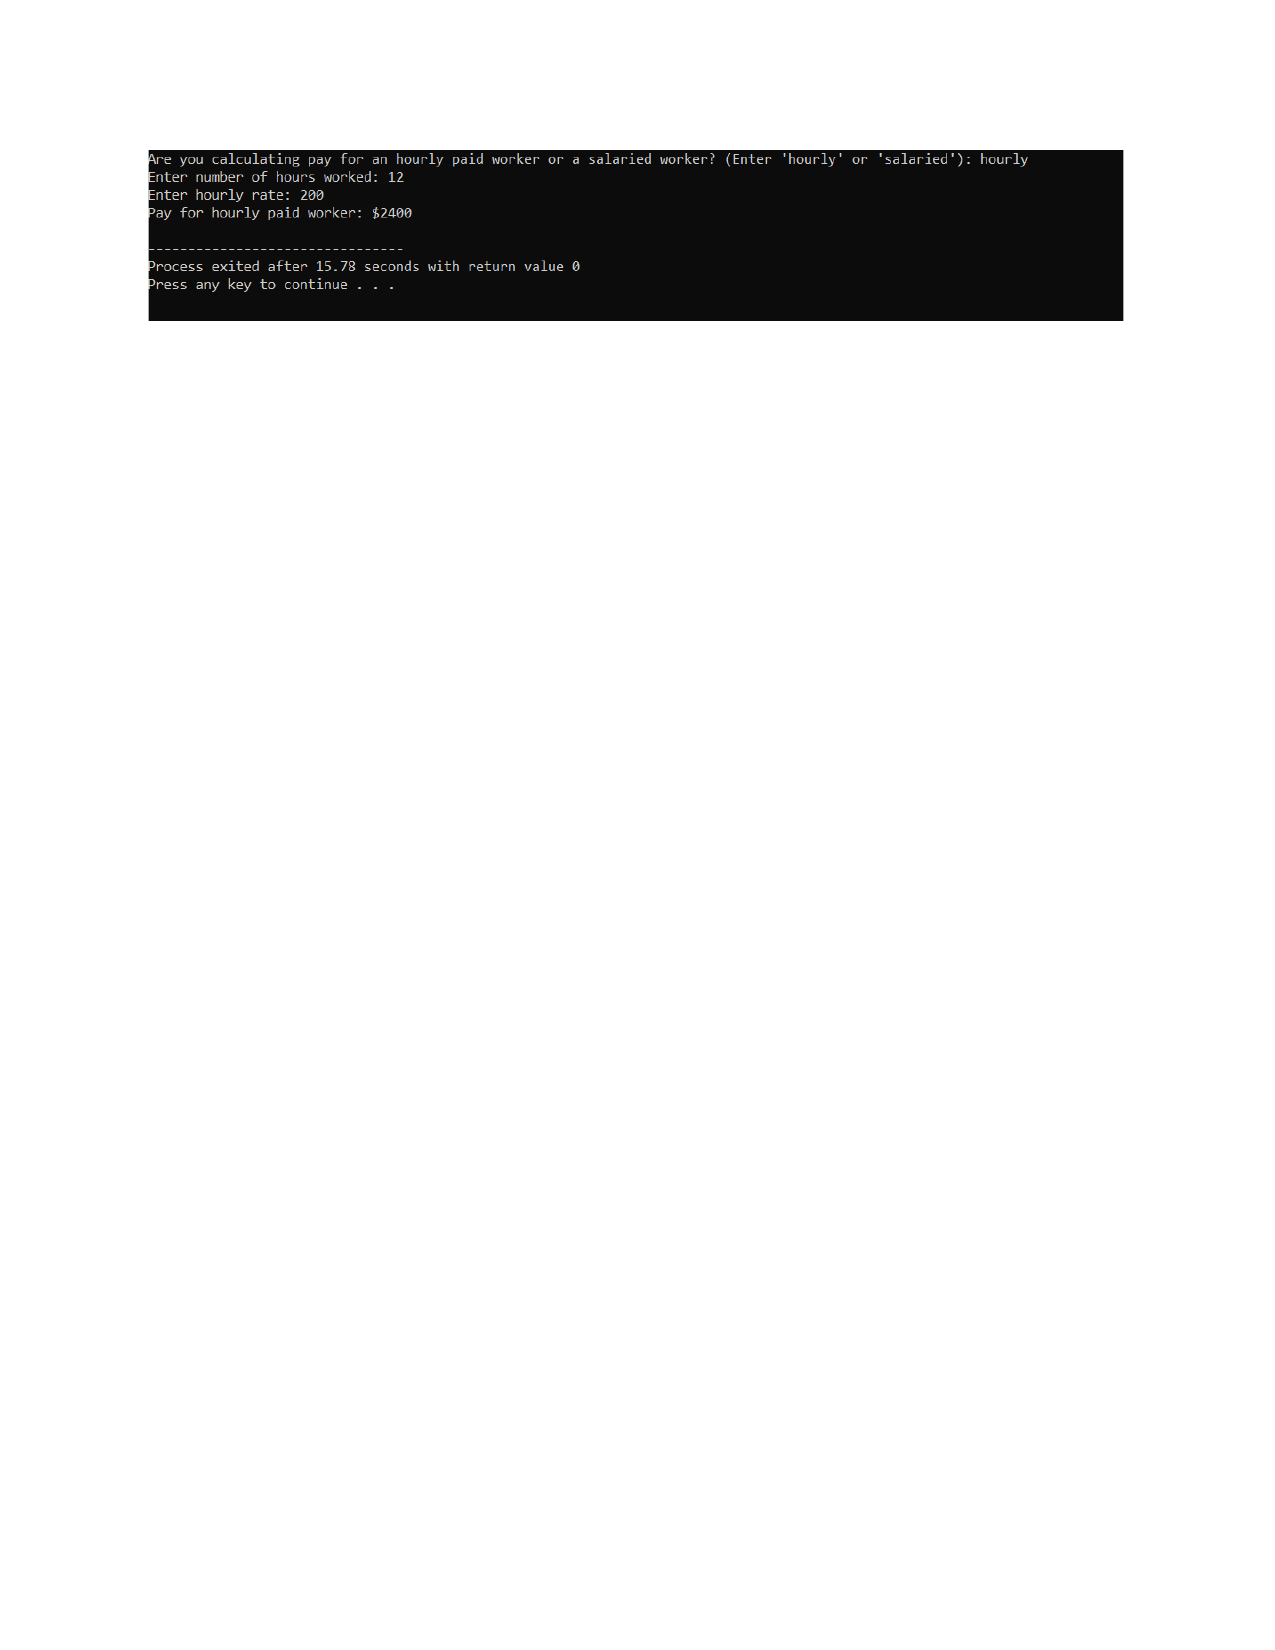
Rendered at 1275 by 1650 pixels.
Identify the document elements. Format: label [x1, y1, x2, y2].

picture [148, 150, 1124, 321]
